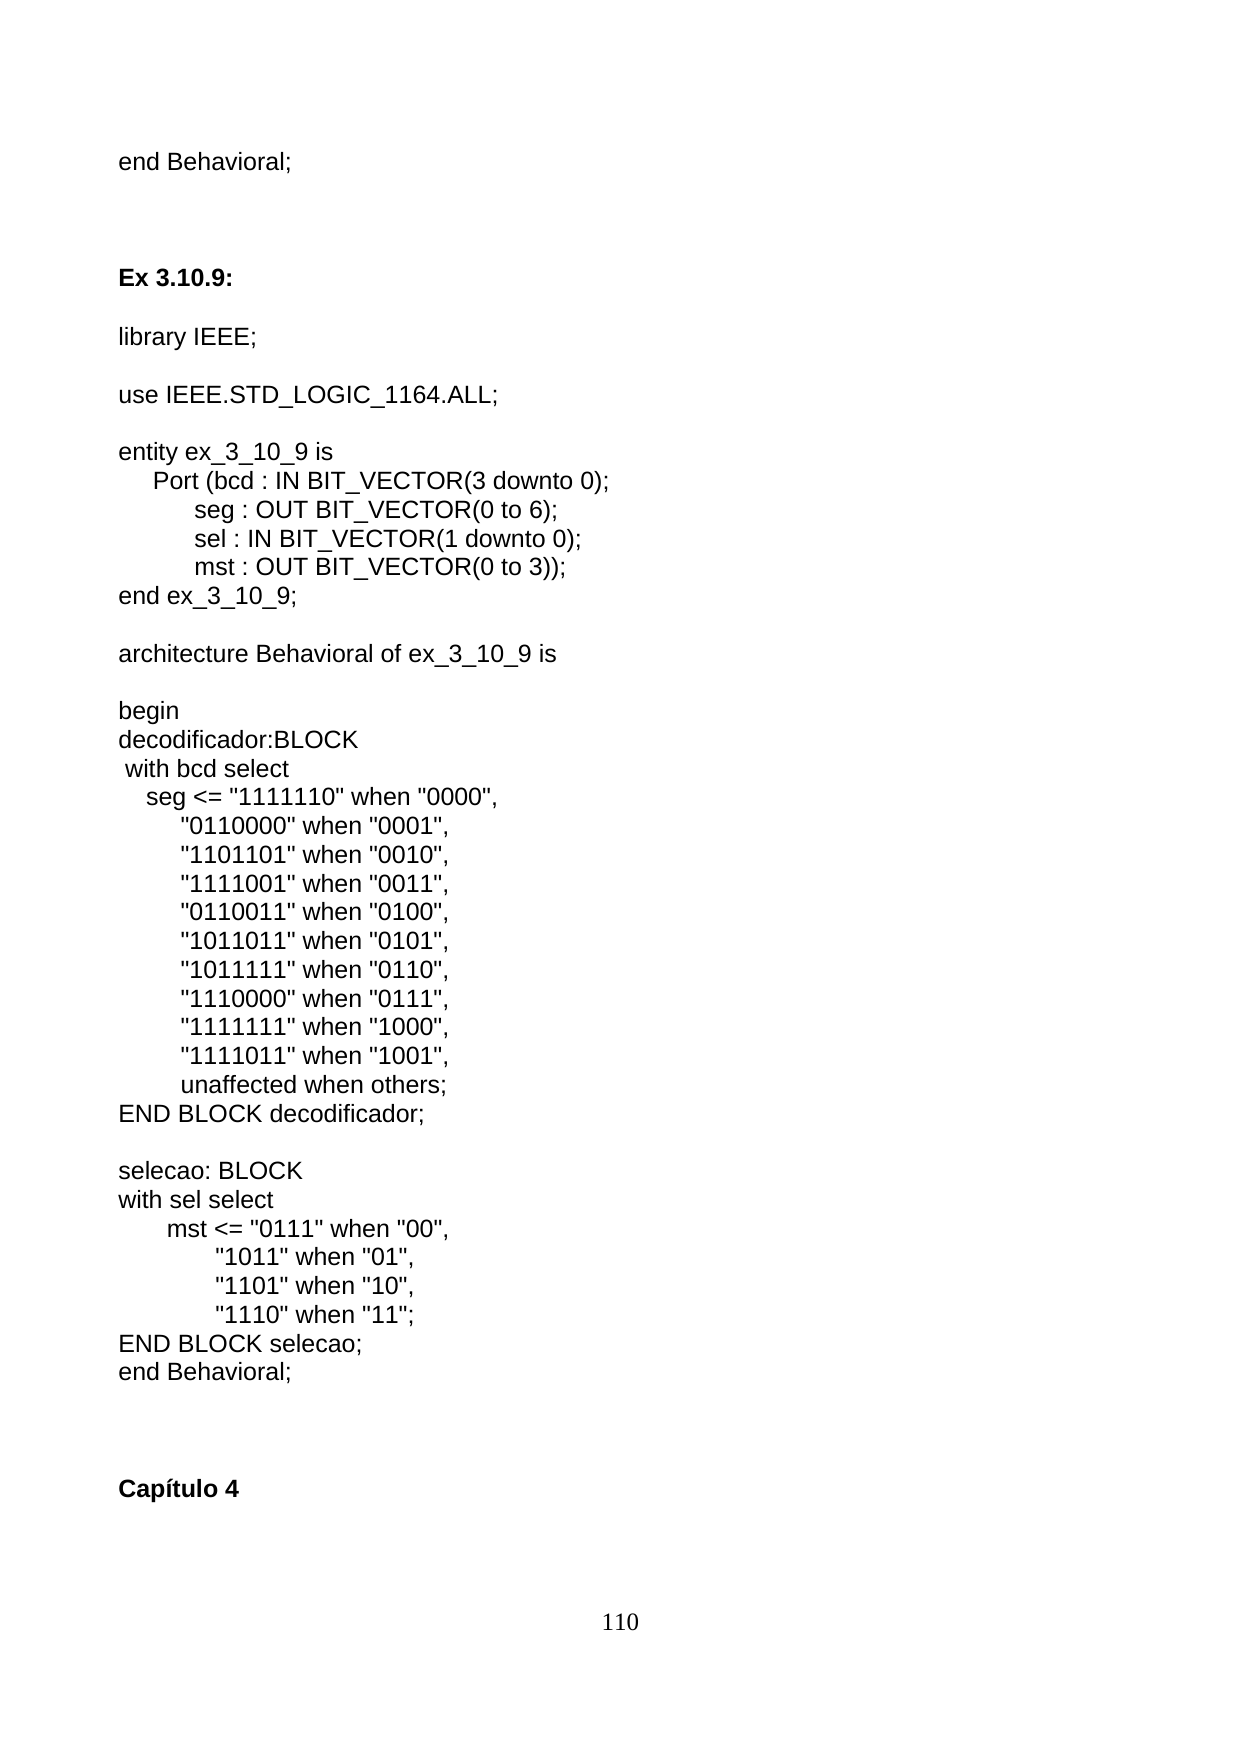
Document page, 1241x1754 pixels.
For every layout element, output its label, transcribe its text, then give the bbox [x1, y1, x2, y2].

text library IEEE; [118, 322, 1122, 350]
text mst <= "0111" when "00", [118, 1213, 1122, 1242]
text "0110011" when "0100", [118, 897, 1122, 926]
text end Behavioral; [118, 1357, 1122, 1386]
text selecao: BLOCK [118, 1156, 1122, 1185]
text seg : OUT BIT_VECTOR(0 to 6); [118, 495, 1122, 523]
text Port (bcd : IN BIT_VECTOR(3 downto 0); [118, 466, 1122, 495]
text mst : OUT BIT_VECTOR(0 to 3)); [118, 552, 1122, 581]
text "1011011" when "0101", [118, 926, 1122, 955]
text seg <= "1111110" when "0000", [118, 782, 1122, 811]
text "1101101" when "0010", [118, 840, 1122, 868]
text begin [118, 696, 1122, 725]
text "1011111" when "0110", [118, 955, 1122, 983]
text entity ex_3_10_9 is [118, 437, 1122, 466]
text "1101" when "10", [118, 1271, 1122, 1300]
text end Behavioral; [118, 147, 1122, 176]
text "1111001" when "0011", [118, 868, 1122, 897]
text sel : IN BIT_VECTOR(1 downto 0); [118, 523, 1122, 552]
text "1110000" when "0111", [118, 983, 1122, 1012]
text "1110" when "11"; [118, 1300, 1122, 1328]
text with sel select [118, 1185, 1122, 1213]
text with bcd select [118, 753, 1122, 782]
text "0110000" when "0001", [118, 811, 1122, 840]
text unaffected when others; [118, 1070, 1122, 1098]
text architecture Behavioral of ex_3_10_9 is [118, 638, 1122, 667]
text "1011" when "01", [118, 1242, 1122, 1271]
text END BLOCK selecao; [118, 1328, 1122, 1357]
text use IEEE.STD_LOGIC_1164.ALL; [118, 380, 1122, 408]
text END BLOCK decodificador; [118, 1098, 1122, 1127]
text end ex_3_10_9; [118, 581, 1122, 610]
text Capítulo 4 [118, 1474, 1122, 1502]
text decodificador:BLOCK [118, 725, 1122, 753]
text "1111011" when "1001", [118, 1041, 1122, 1070]
text "1111111" when "1000", [118, 1012, 1122, 1041]
text Ex 3.10.9: [118, 263, 1122, 292]
